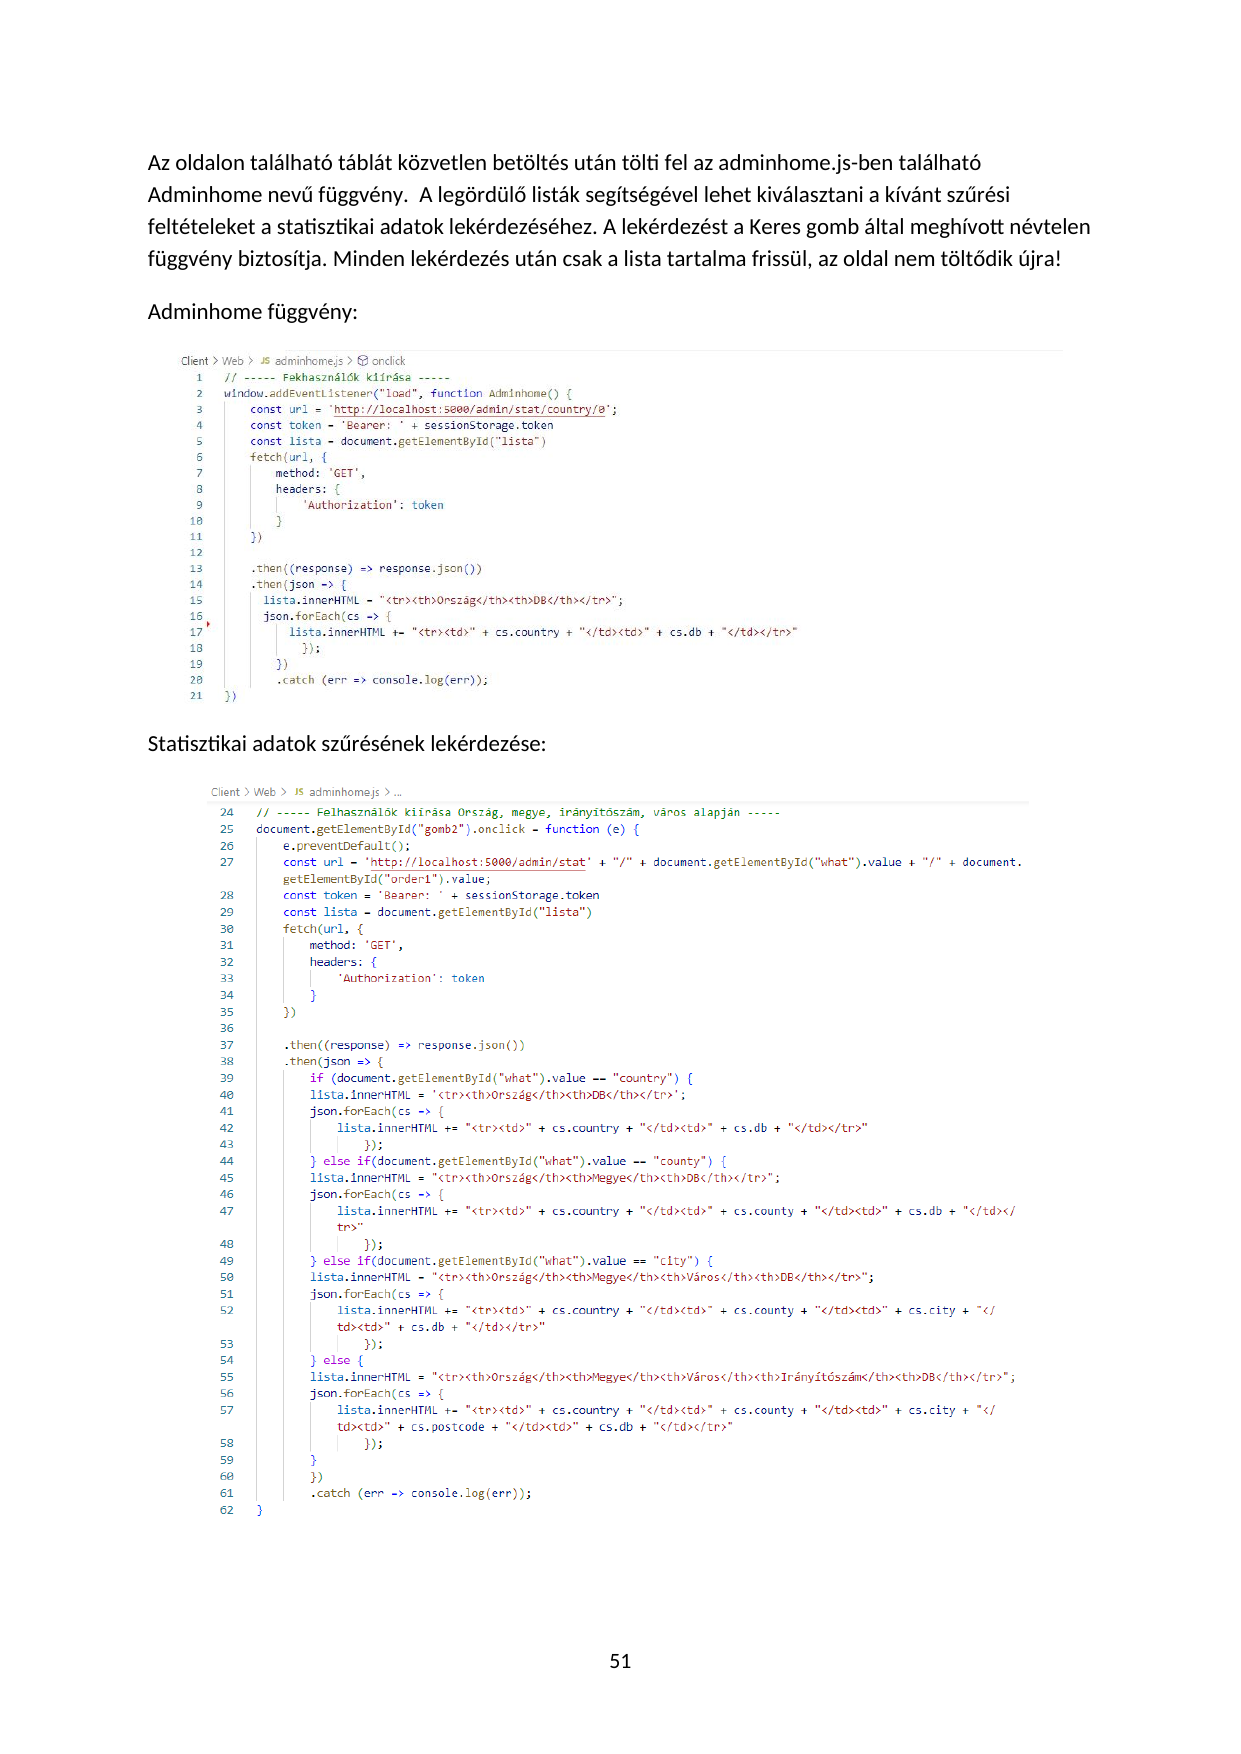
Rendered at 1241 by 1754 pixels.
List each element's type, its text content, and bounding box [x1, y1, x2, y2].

picture [177, 350, 1063, 704]
text Adminhome függvény: [148, 297, 1093, 325]
picture [206, 782, 1034, 1521]
text Az oldalon található táblát közvetlen betöltés után tölti fel az adminhome.js-ben található Adminhome nevű függvény. A legördülő listák segítségével lehet kiválasztani a kívánt szűrési feltételeket a statisztikai adatok lekérdezéséhez. A lekérdezést a Keres gomb által meghívott névtelen függvény biztosítja. Minden lekérdezés után csak a lista tartalma frissül, az oldal nem töltődik újra! [148, 148, 1093, 272]
text Statisztikai adatok szűrésének lekérdezése: [148, 729, 1093, 757]
